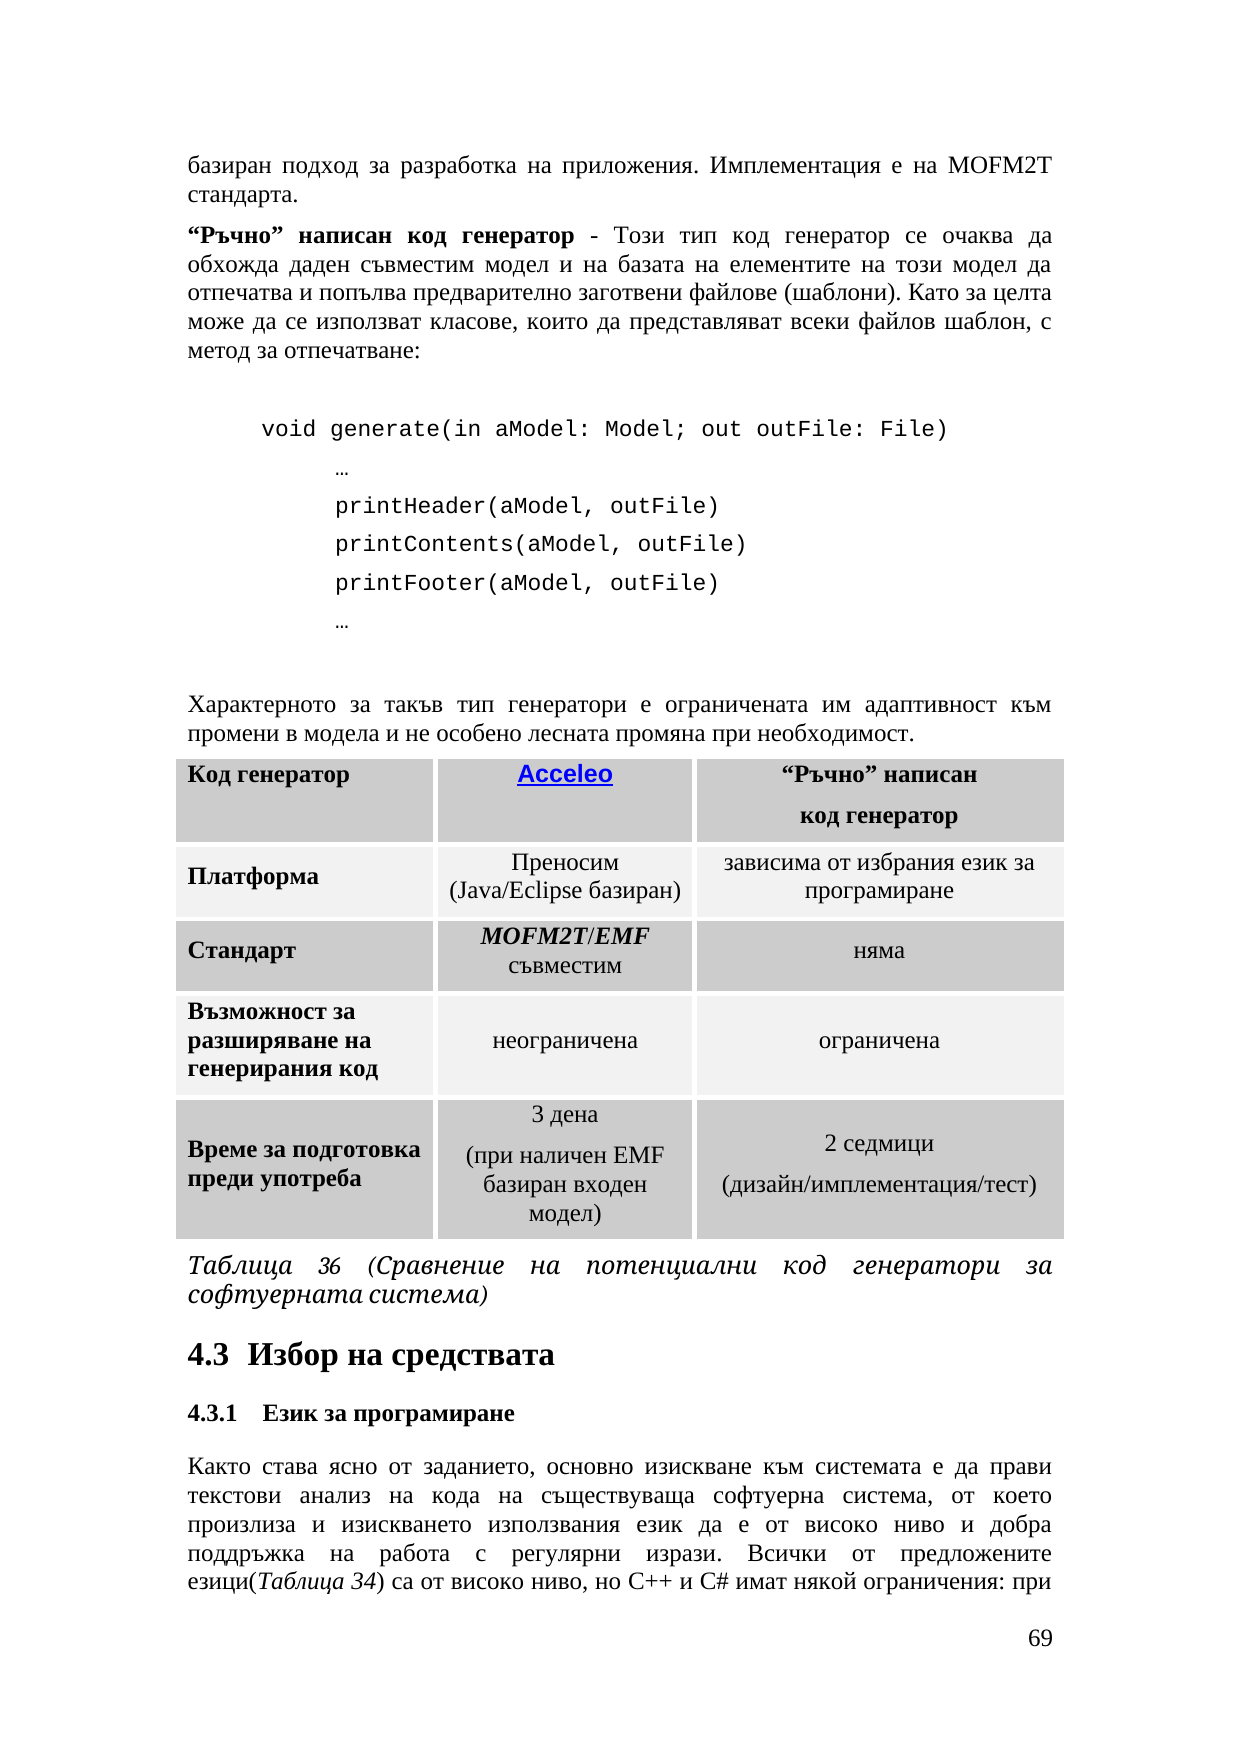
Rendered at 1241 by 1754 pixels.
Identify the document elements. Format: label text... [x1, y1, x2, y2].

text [187, 1451, 1053, 1595]
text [187, 150, 1053, 207]
table_cell 3 дена (при наличен EMF базиран входен модел) [438, 1100, 692, 1239]
table_header “Ръчно” написан код генератор [697, 759, 1064, 842]
table_cell неограничена [438, 996, 692, 1095]
table_header Acceleo [438, 759, 692, 842]
text “Ръчно” написан код генератор - Този тип код генератор се очаква да обхожда даден съвместим модел и на базата на елементите на този модел да отпечатва и попълва предварително заготвени файлове (шаблони). Като за целта може да се използват класове, които да представляват всеки файлов шаблон, с метод за отпечатване: [187, 220, 1053, 364]
subtitle Избор на средствата [187, 1334, 1053, 1373]
table_cell Възможност за разширяване на генерирания код [176, 996, 433, 1095]
text printFooter(aModel, outFile) [187, 571, 1053, 597]
text void generate(in aModel: Model; out outFile: File) [187, 417, 1053, 443]
table_cell 2 седмици (дизайн/имплементация/тест) [697, 1100, 1064, 1239]
table_cell Платформа [176, 847, 433, 917]
table_cell зависима от избрания език за програмиране [697, 847, 1064, 917]
text Характерното за такъв тип генератори е ограничената им адаптивност към промени в модела и не особено лесната промяна при необходимост. [187, 689, 1053, 747]
text Таблица 36 (Сравнение на потенциални код генератори за софтуерната система) [187, 1252, 1053, 1309]
text … [187, 456, 1053, 482]
table_header Код генератор [176, 759, 433, 842]
table_cell няма [697, 921, 1064, 991]
table_cell Време за подготовка преди употреба [176, 1100, 433, 1239]
text printHeader(aModel, outFile) [187, 494, 1053, 520]
subtitle Език за програмиране [187, 1398, 1053, 1426]
text … [187, 610, 1053, 636]
text printContents(aModel, outFile) [187, 533, 1053, 559]
table_cell Преносим (Java/Eclipse базиран) [438, 847, 692, 917]
table_cell Стандарт [176, 921, 433, 991]
table_cell MOFM2T/EMF съвместим [438, 921, 692, 991]
table_cell ограничена [697, 996, 1064, 1095]
